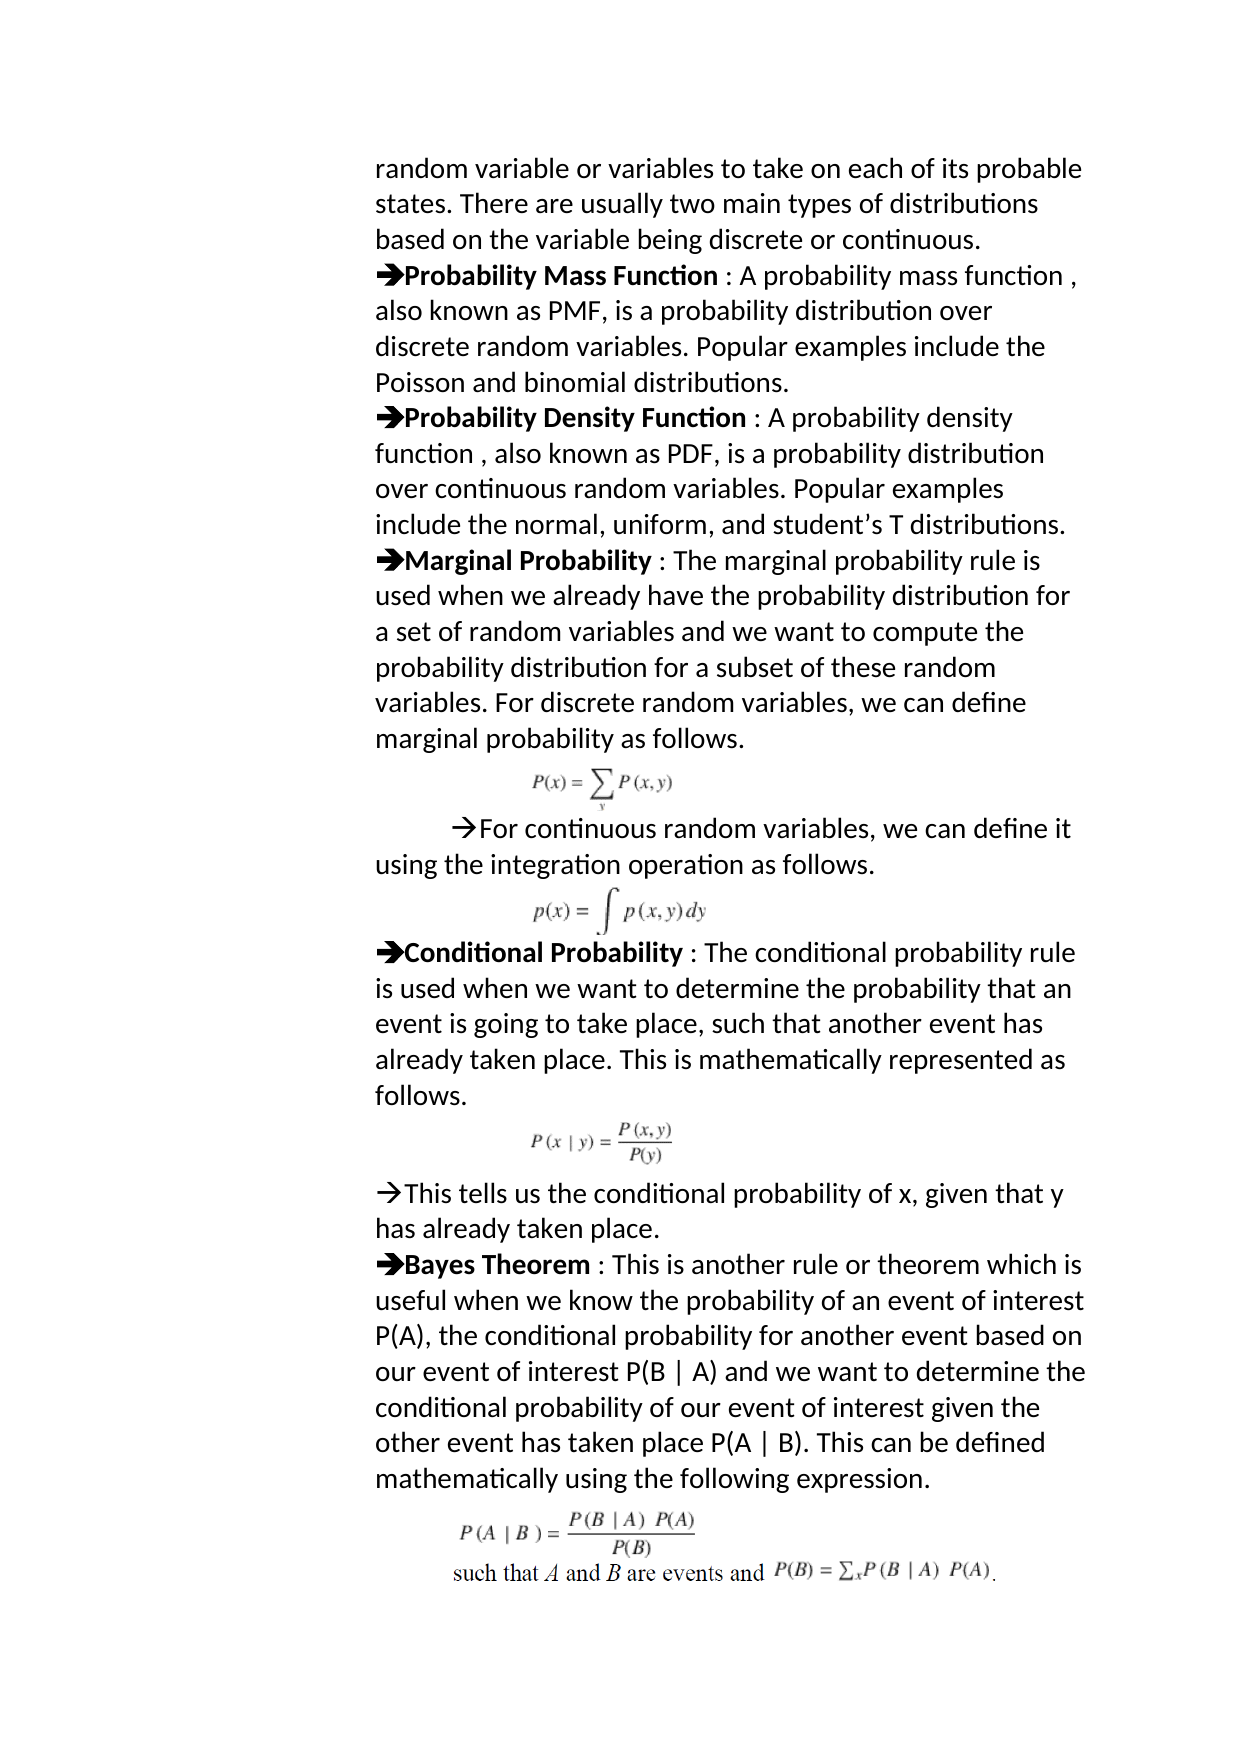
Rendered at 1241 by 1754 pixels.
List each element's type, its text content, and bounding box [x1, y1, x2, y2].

picture [525, 755, 673, 811]
text Conditional Probability : The conditional probability rule is used when we want to determine the probability that an event is going to take place, such that another event has [375, 934, 1090, 1041]
text Poisson and binomial distributions. [375, 364, 1090, 399]
text Marginal Probability : The marginal probability rule is used when we already have the probability distribution for a set of random variables and we want to compute the [375, 542, 1090, 649]
text For continuous random variables, we can define it using the integration operation as follows. [375, 810, 1090, 882]
text Bayes Theorem : This is another rule or theorem which is useful when we know the probability of an event of interest P(A), the conditional probability for another event based on our event of interest P(B | A) and we want to determine the conditional probability of our event of interest given the other event has taken place P(A | B). This can be defined mathematically using the following expression. [375, 1246, 1090, 1496]
picture [450, 1495, 996, 1585]
text Probability Mass Function : A probability mass function , also known as PMF, is a probability distribution over discrete random variables. Popular examples include the [375, 257, 1090, 364]
text This tells us the conditional probability of x, given that y has already taken place. [375, 1175, 1090, 1246]
picture [525, 1112, 677, 1175]
picture [525, 881, 706, 935]
text probability distribution for a subset of these random variables. For discrete random variables, we can define marginal probability as follows. [375, 649, 1090, 756]
text Probability Density Function : A probability density function , also known as PDF, is a probability distribution over continuous random variables. Popular examples include the normal, uniform, and student’s T distributions. [375, 399, 1090, 542]
text already taken place. This is mathematically represented as follows. [375, 1041, 1090, 1112]
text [375, 150, 1090, 257]
